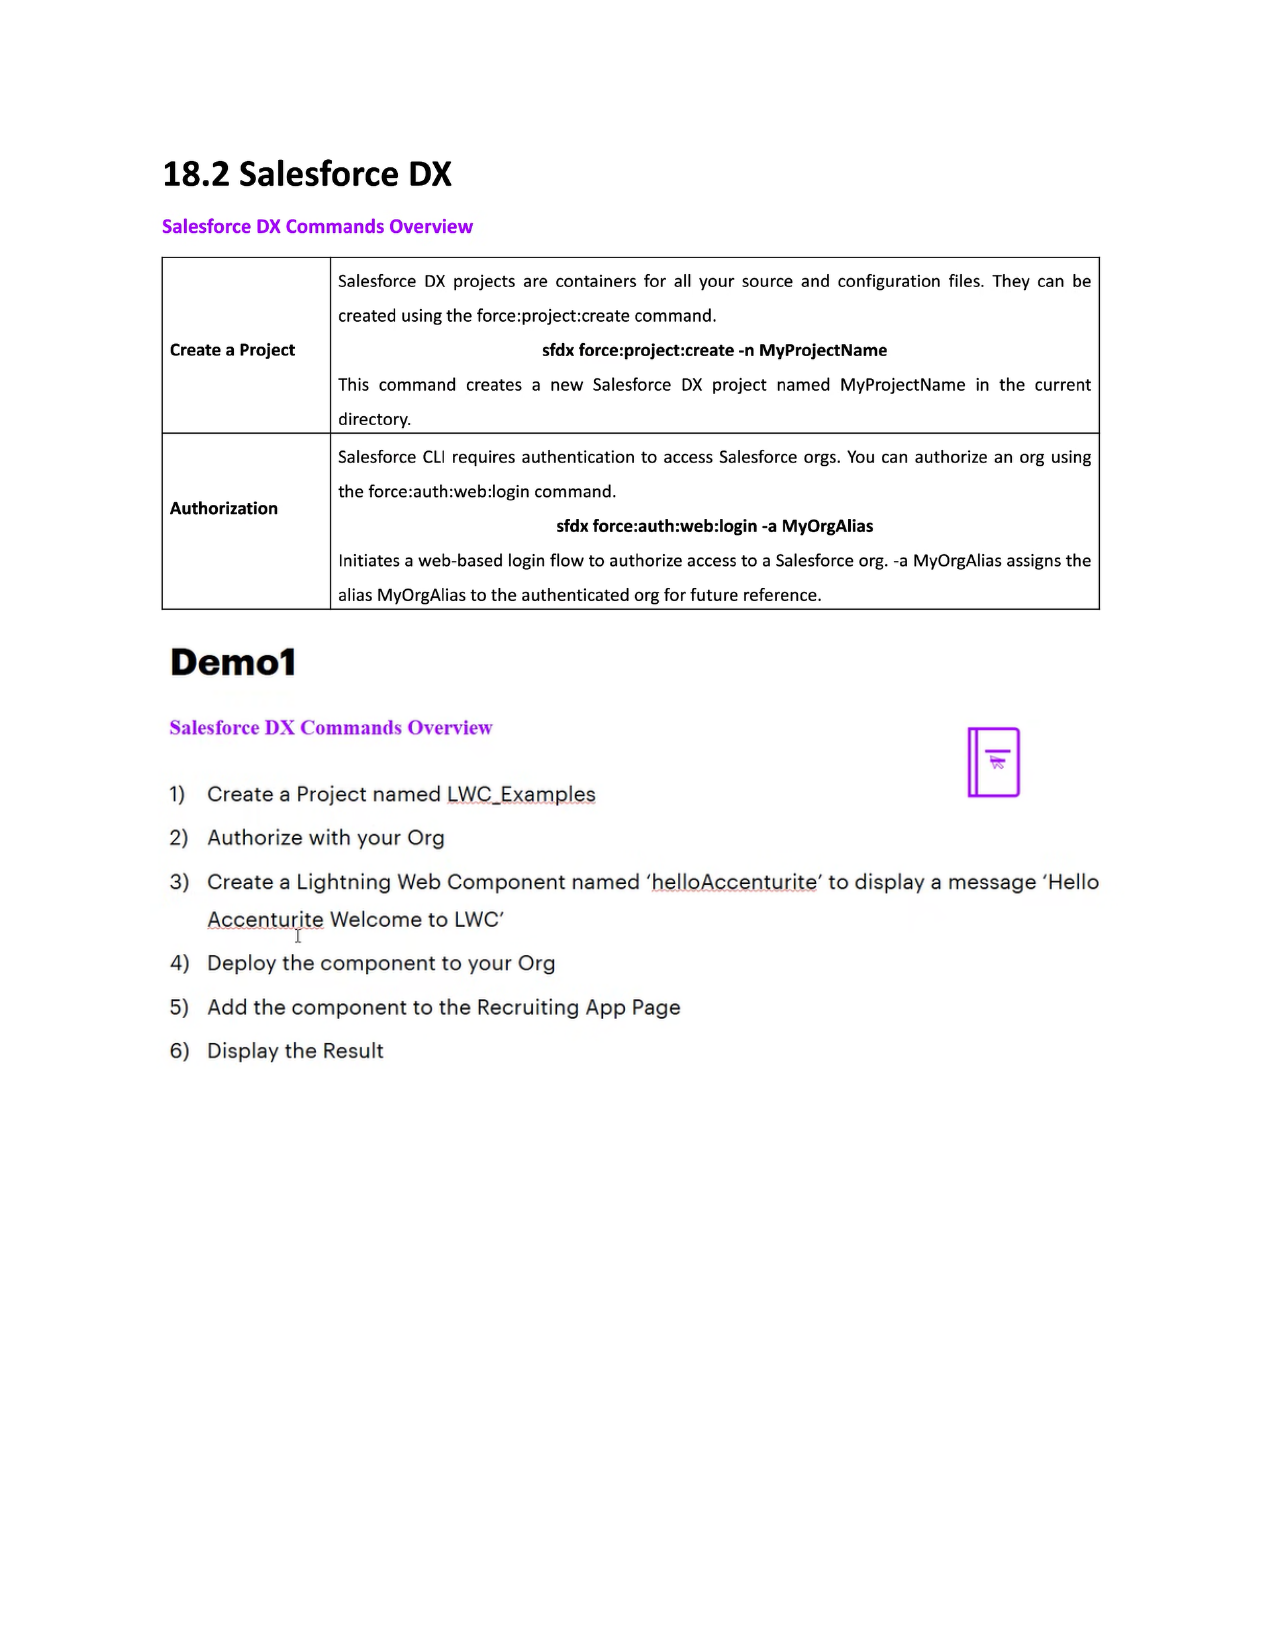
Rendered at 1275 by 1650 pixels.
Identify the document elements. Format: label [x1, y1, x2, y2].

picture [150, 634, 1125, 1110]
picture [150, 150, 1125, 630]
